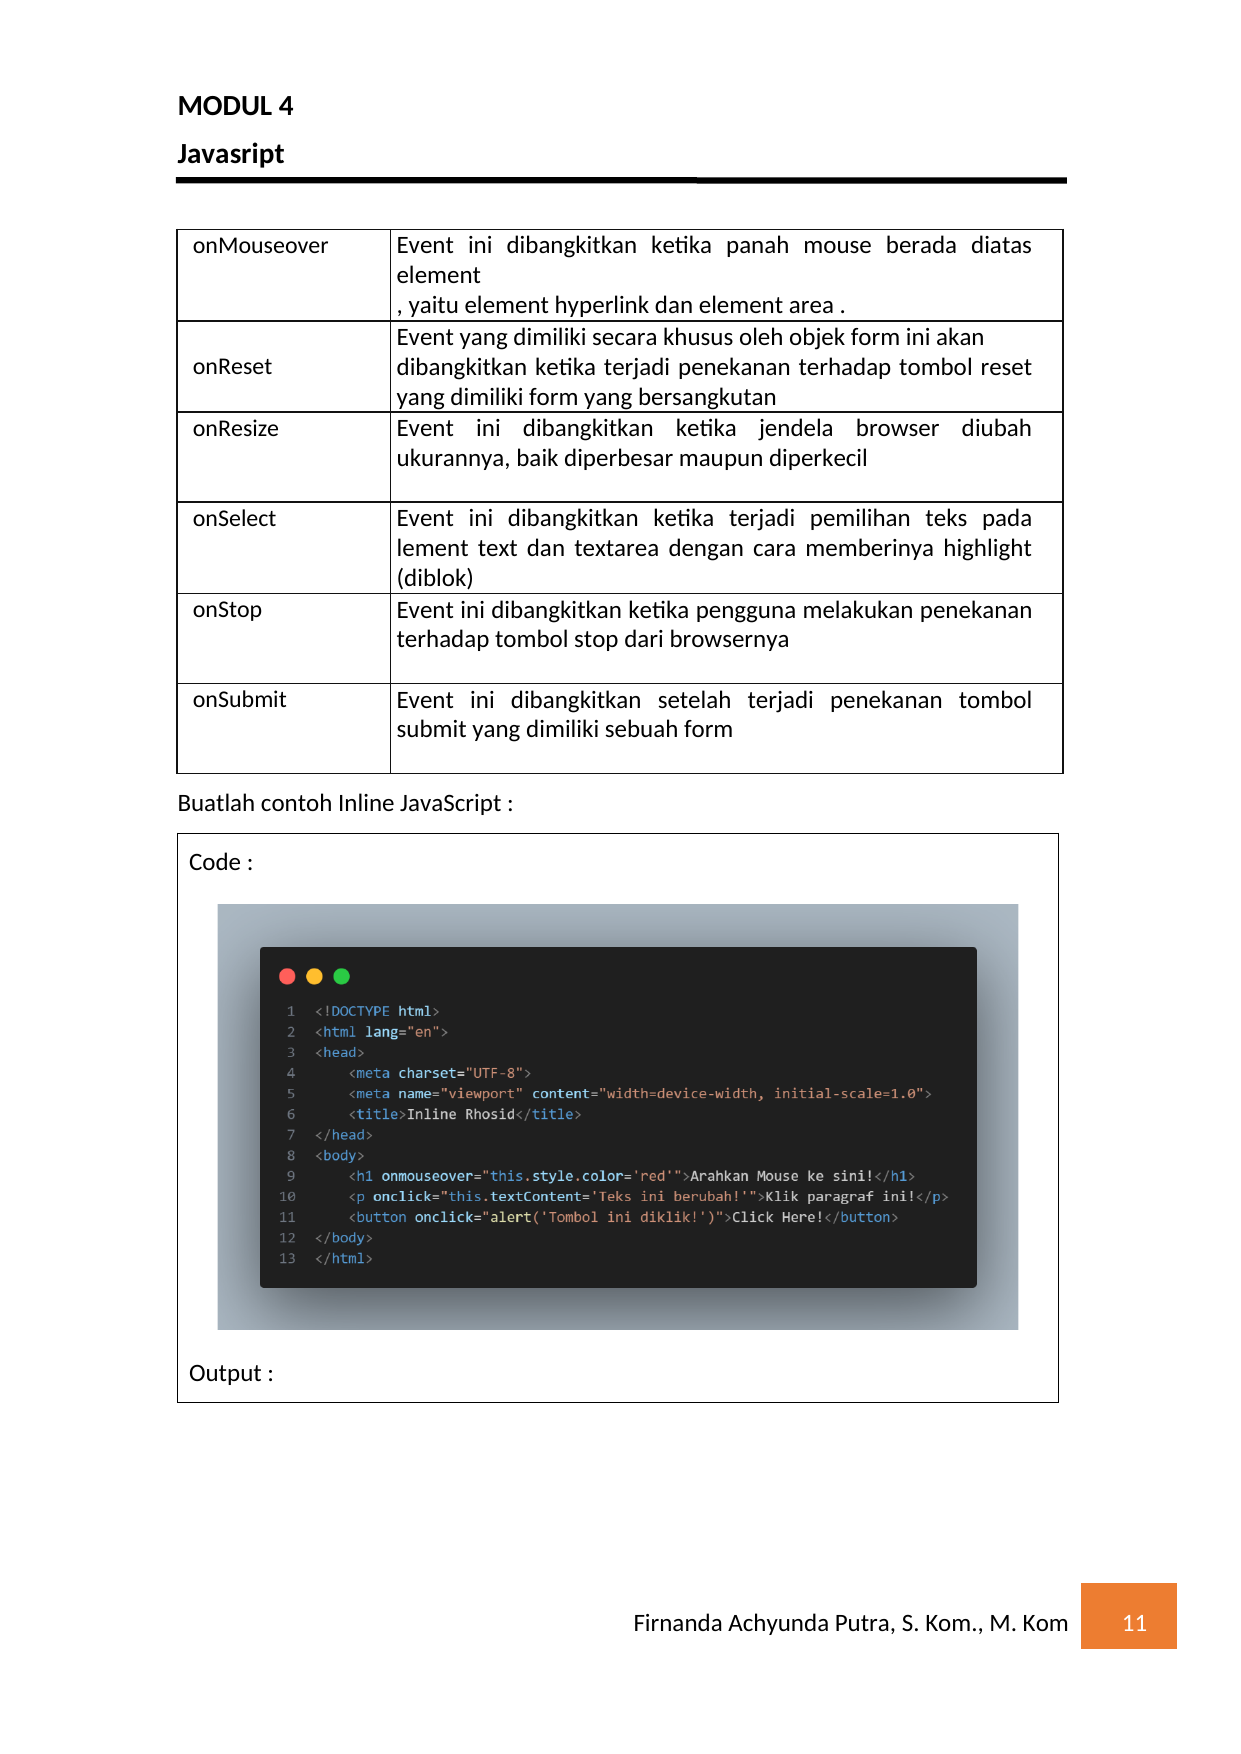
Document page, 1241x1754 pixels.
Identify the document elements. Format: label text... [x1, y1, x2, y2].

table_cell onStop [178, 594, 390, 683]
text Buatlah contoh Inline JavaScript : [177, 787, 1063, 817]
table_cell onResize [178, 413, 390, 501]
table_cell Event ini dibangkitkan ketika panah mouse berada diatas element , yaitu element hyperlink dan element area . [391, 230, 1062, 320]
table_cell Event ini dibangkitkan ketika terjadi pemilihan teks pada lement text dan textarea dengan cara memberinya highlight (diblok) [391, 503, 1062, 593]
table_cell Event yang dimiliki secara khusus oleh objek form ini akan dibangkitkan ketika terjadi penekanan terhadap tombol reset yang dimiliki form yang bersangkutan [391, 322, 1062, 411]
table_cell Event ini dibangkitkan ketika pengguna melakukan penekanan terhadap tombol stop dari browsernya [391, 594, 1062, 683]
table_cell Event ini dibangkitkan ketika jendela browser diubah ukurannya, baik diperbesar maupun diperkecil [391, 413, 1062, 501]
table_header Code : Output : [178, 834, 1058, 1402]
table_cell onReset [178, 322, 390, 411]
table_cell Event ini dibangkitkan setelah terjadi penekanan tombol submit yang dimiliki sebuah form [391, 684, 1062, 773]
picture [217, 904, 1019, 1330]
table_cell onSelect [178, 503, 390, 593]
table_cell onMouseover [178, 230, 390, 320]
table_cell onSubmit [178, 684, 390, 773]
